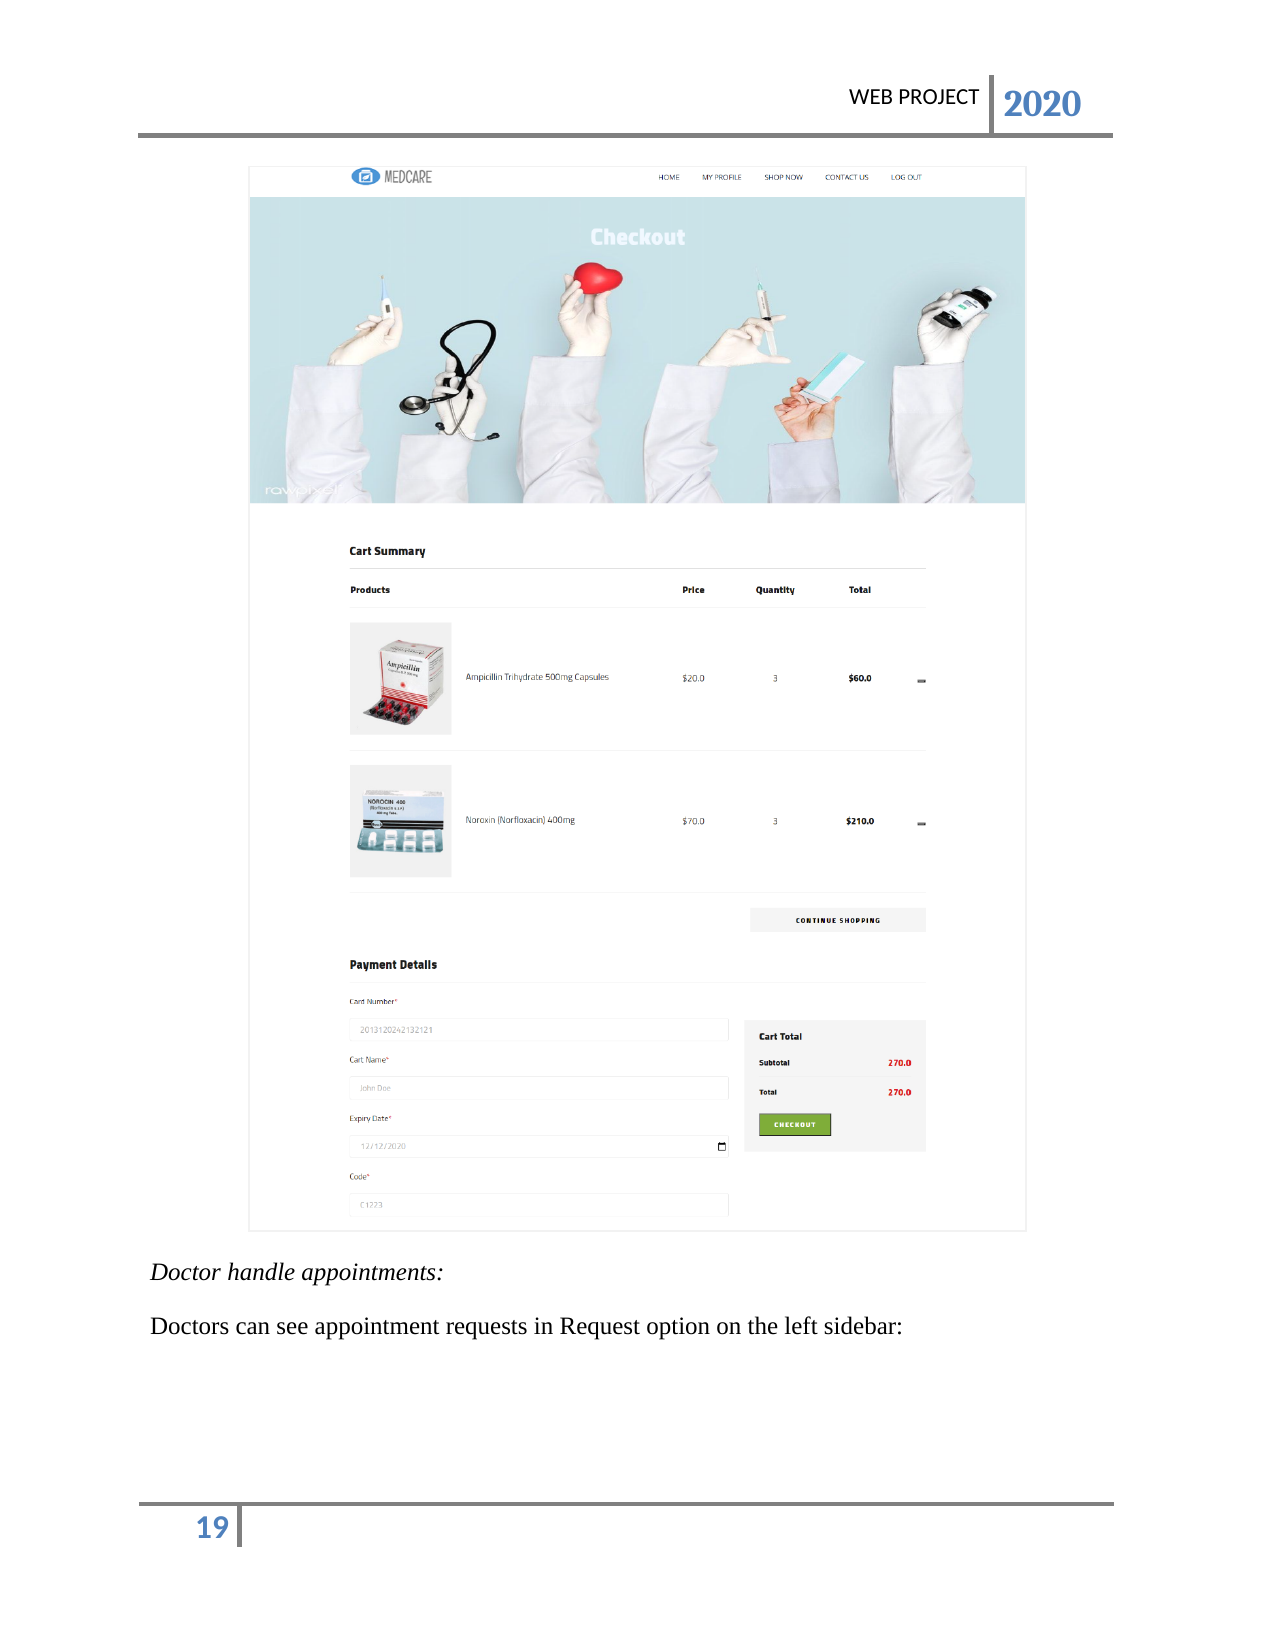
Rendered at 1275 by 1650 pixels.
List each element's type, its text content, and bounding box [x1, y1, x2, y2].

text Doctor handle appointments: [150, 1257, 1125, 1286]
text Doctors can see appointment requests in Request option on the left sidebar: [150, 1311, 1125, 1339]
picture [250, 167, 1025, 1230]
